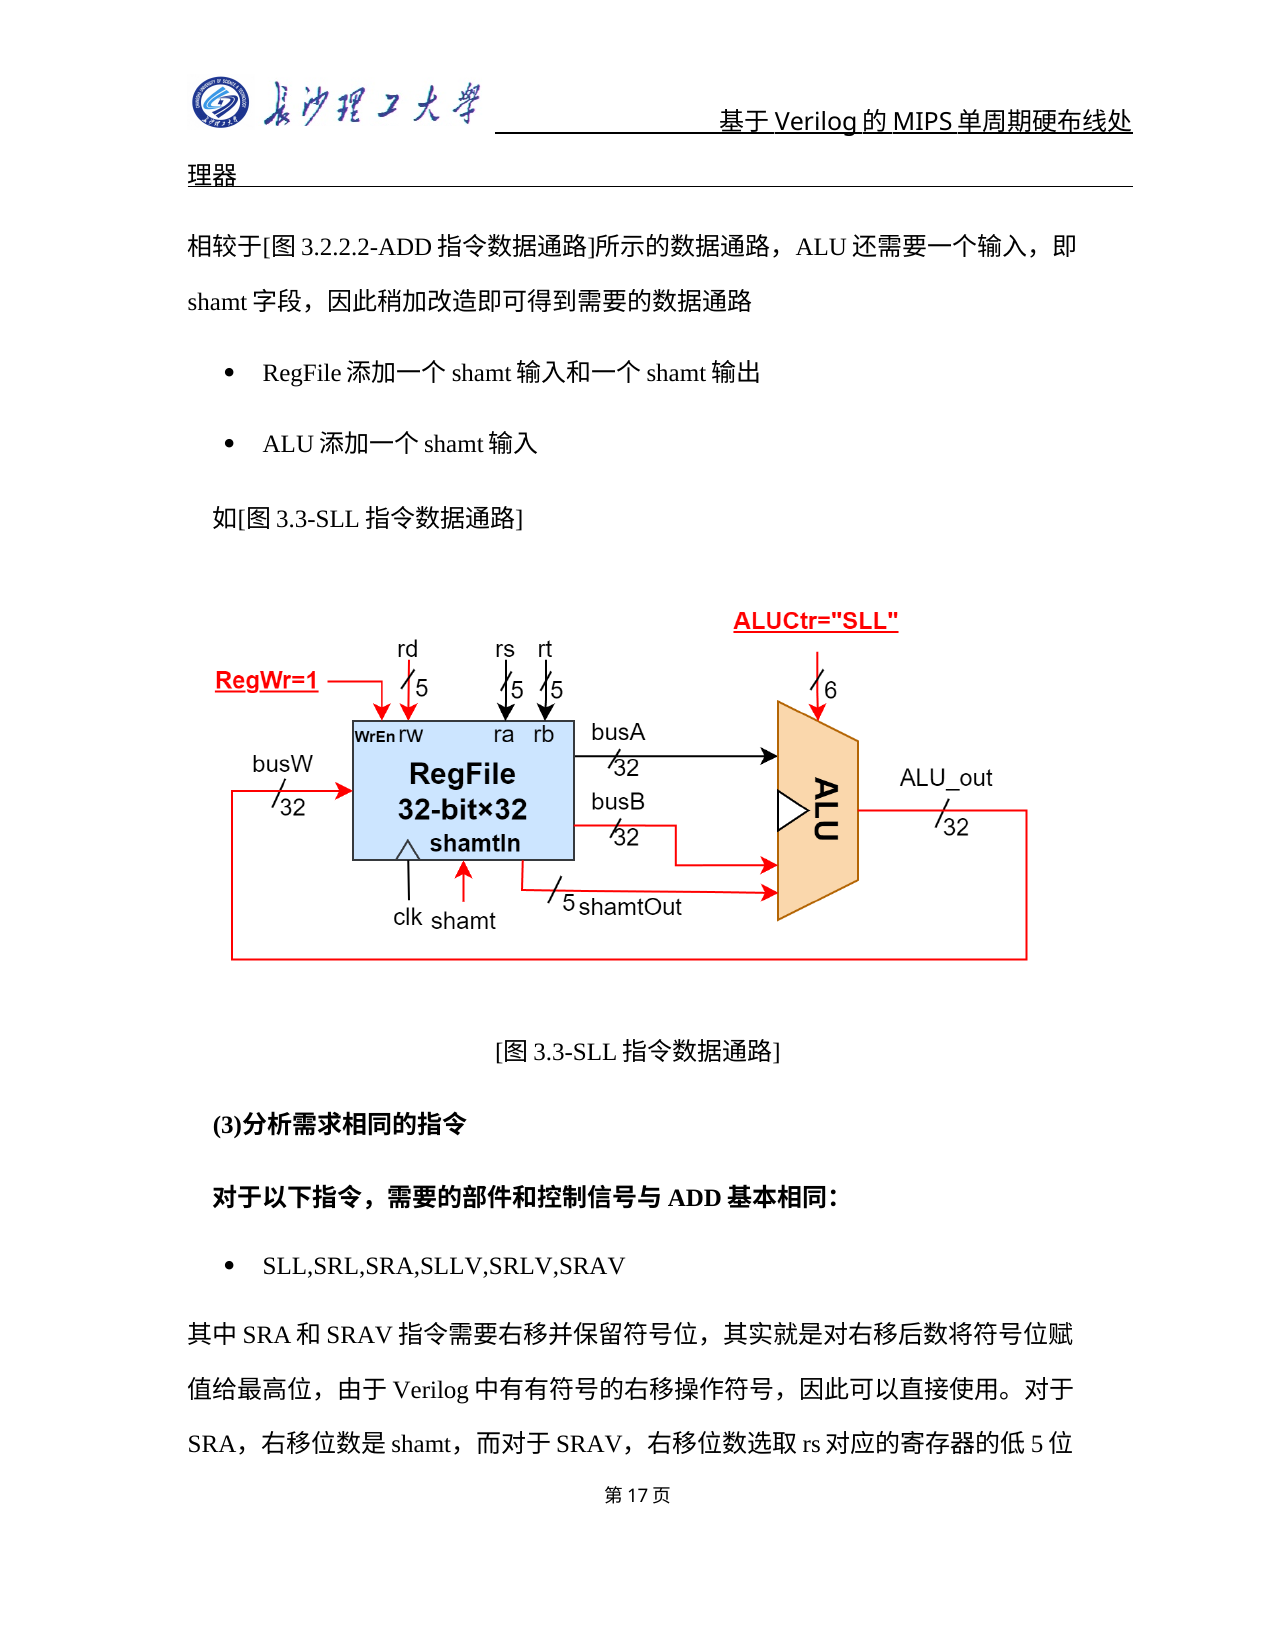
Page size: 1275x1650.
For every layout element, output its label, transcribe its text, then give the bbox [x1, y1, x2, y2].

text 相较于[图3.2.2.2-ADD指令数据通路]所示的数据通路，ALU还需要一个输入，即shamt字段，因此稍加改造即可得到需要的数据通路 [187, 227, 1087, 317]
text 其中SRA和SRAV指令需要右移并保留符号位，其实就是对右移后数将符号位赋值给最高位，由于Verilog中有有符号的右移操作符号，因此可以直接使用。对于SRA，右移位数是shamt，而对于SRAV，右移位数选取rs对应的寄存器的低5位 [187, 1315, 1087, 1460]
list SLL,SRL,SRA,SLLV,SRLV,SRAV [225, 1251, 1087, 1279]
list ALU添加一个shamt输入 [225, 426, 1087, 460]
text 如[图3.3-SLL指令数据通路] [187, 498, 1087, 534]
text [图3.3-SLL指令数据通路] [187, 1031, 1087, 1068]
list RegFile添加一个shamt输入和一个shamt输出 [225, 354, 1087, 388]
text 对于以下指令，需要的部件和控制信号与ADD基本相同： [187, 1178, 1087, 1214]
picture [187, 571, 1063, 996]
picture [187, 74, 495, 130]
text (3)分析需求相同的指令 [187, 1104, 1087, 1141]
